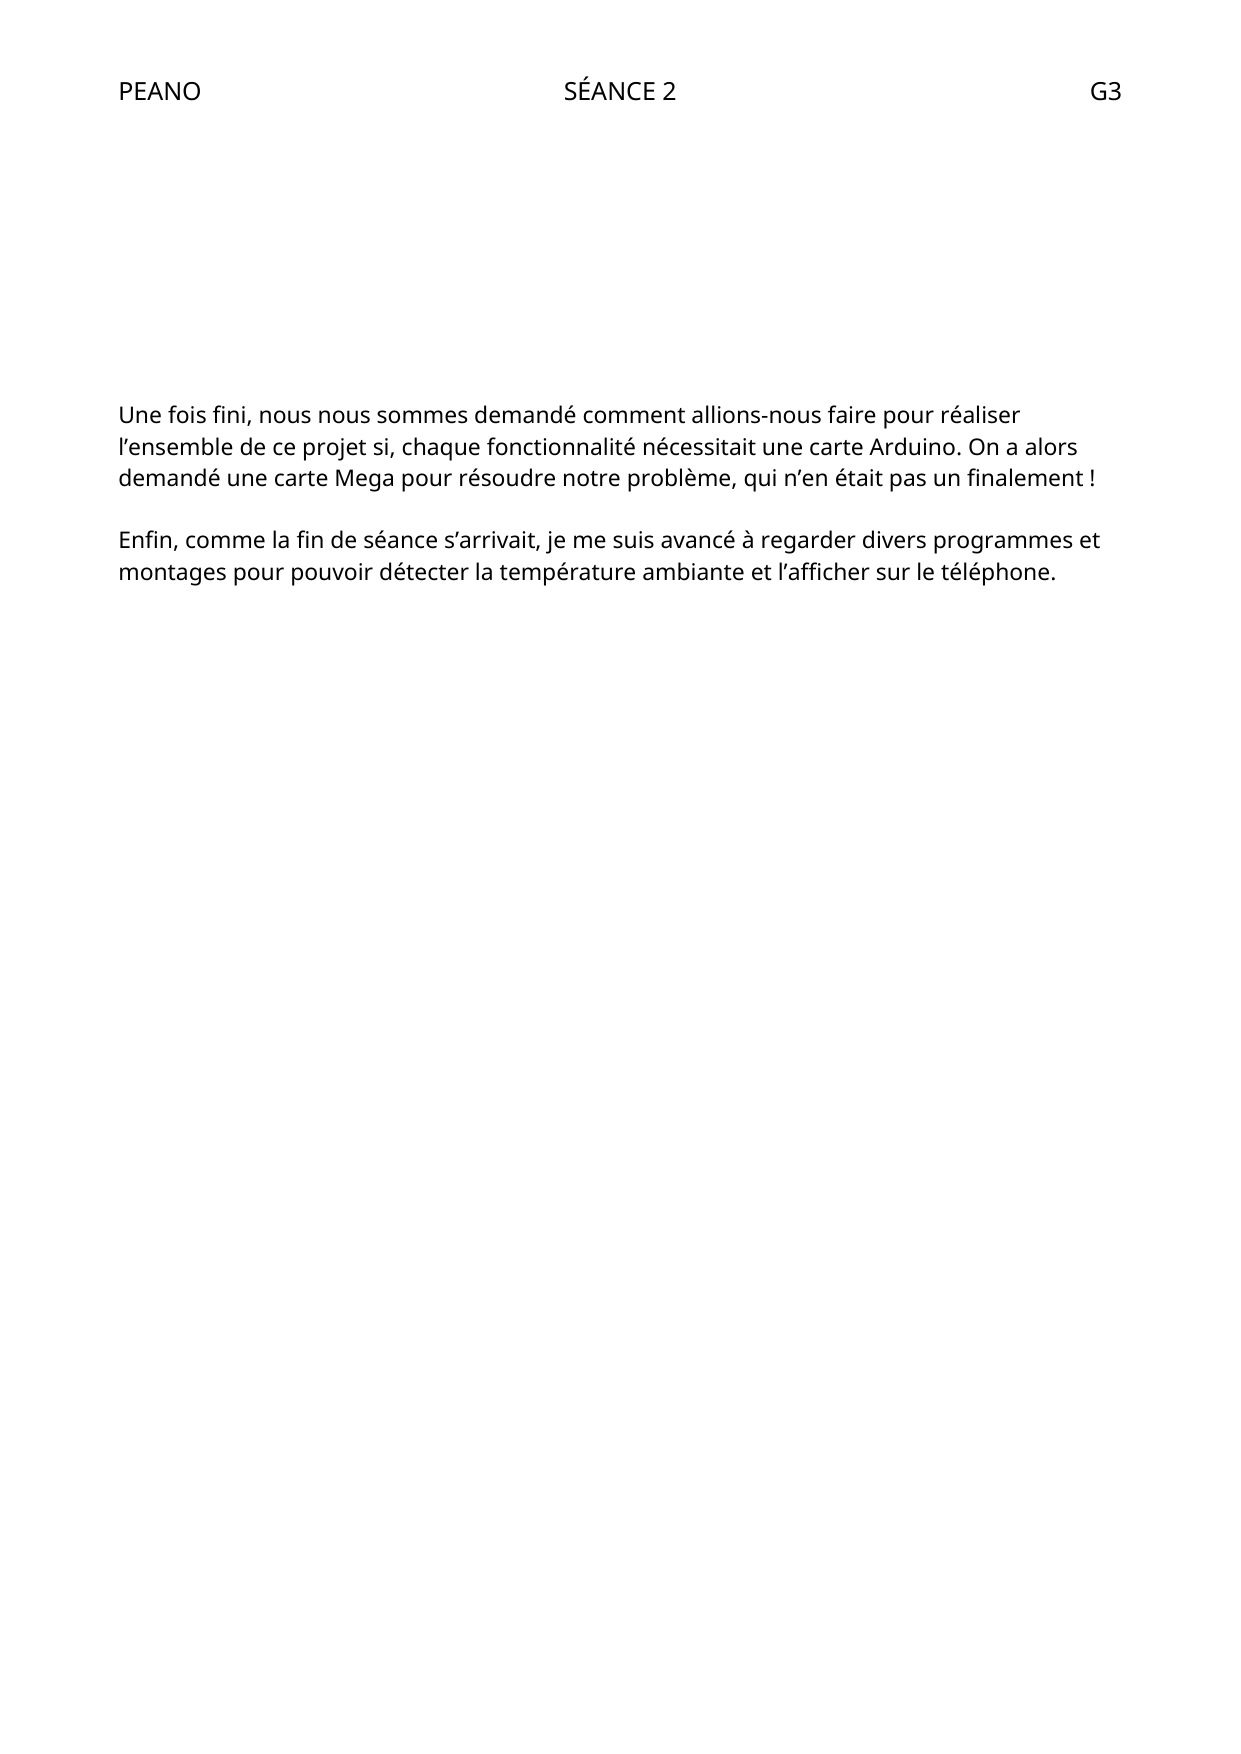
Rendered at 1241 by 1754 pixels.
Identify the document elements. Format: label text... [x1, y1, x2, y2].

text Une fois fini, nous nous sommes demandé comment allions-nous faire pour réaliser l’ensemble de ce projet si, chaque fonctionnalité nécessitait une carte Arduino. On a alors demandé une carte Mega pour résoudre notre problème, qui n’en était pas un finalement ! [118, 399, 1122, 493]
text Enfin, comme la fin de séance s’arrivait, je me suis avancé à regarder divers programmes et montages pour pouvoir détecter la température ambiante et l’afficher sur le téléphone. [118, 524, 1122, 587]
